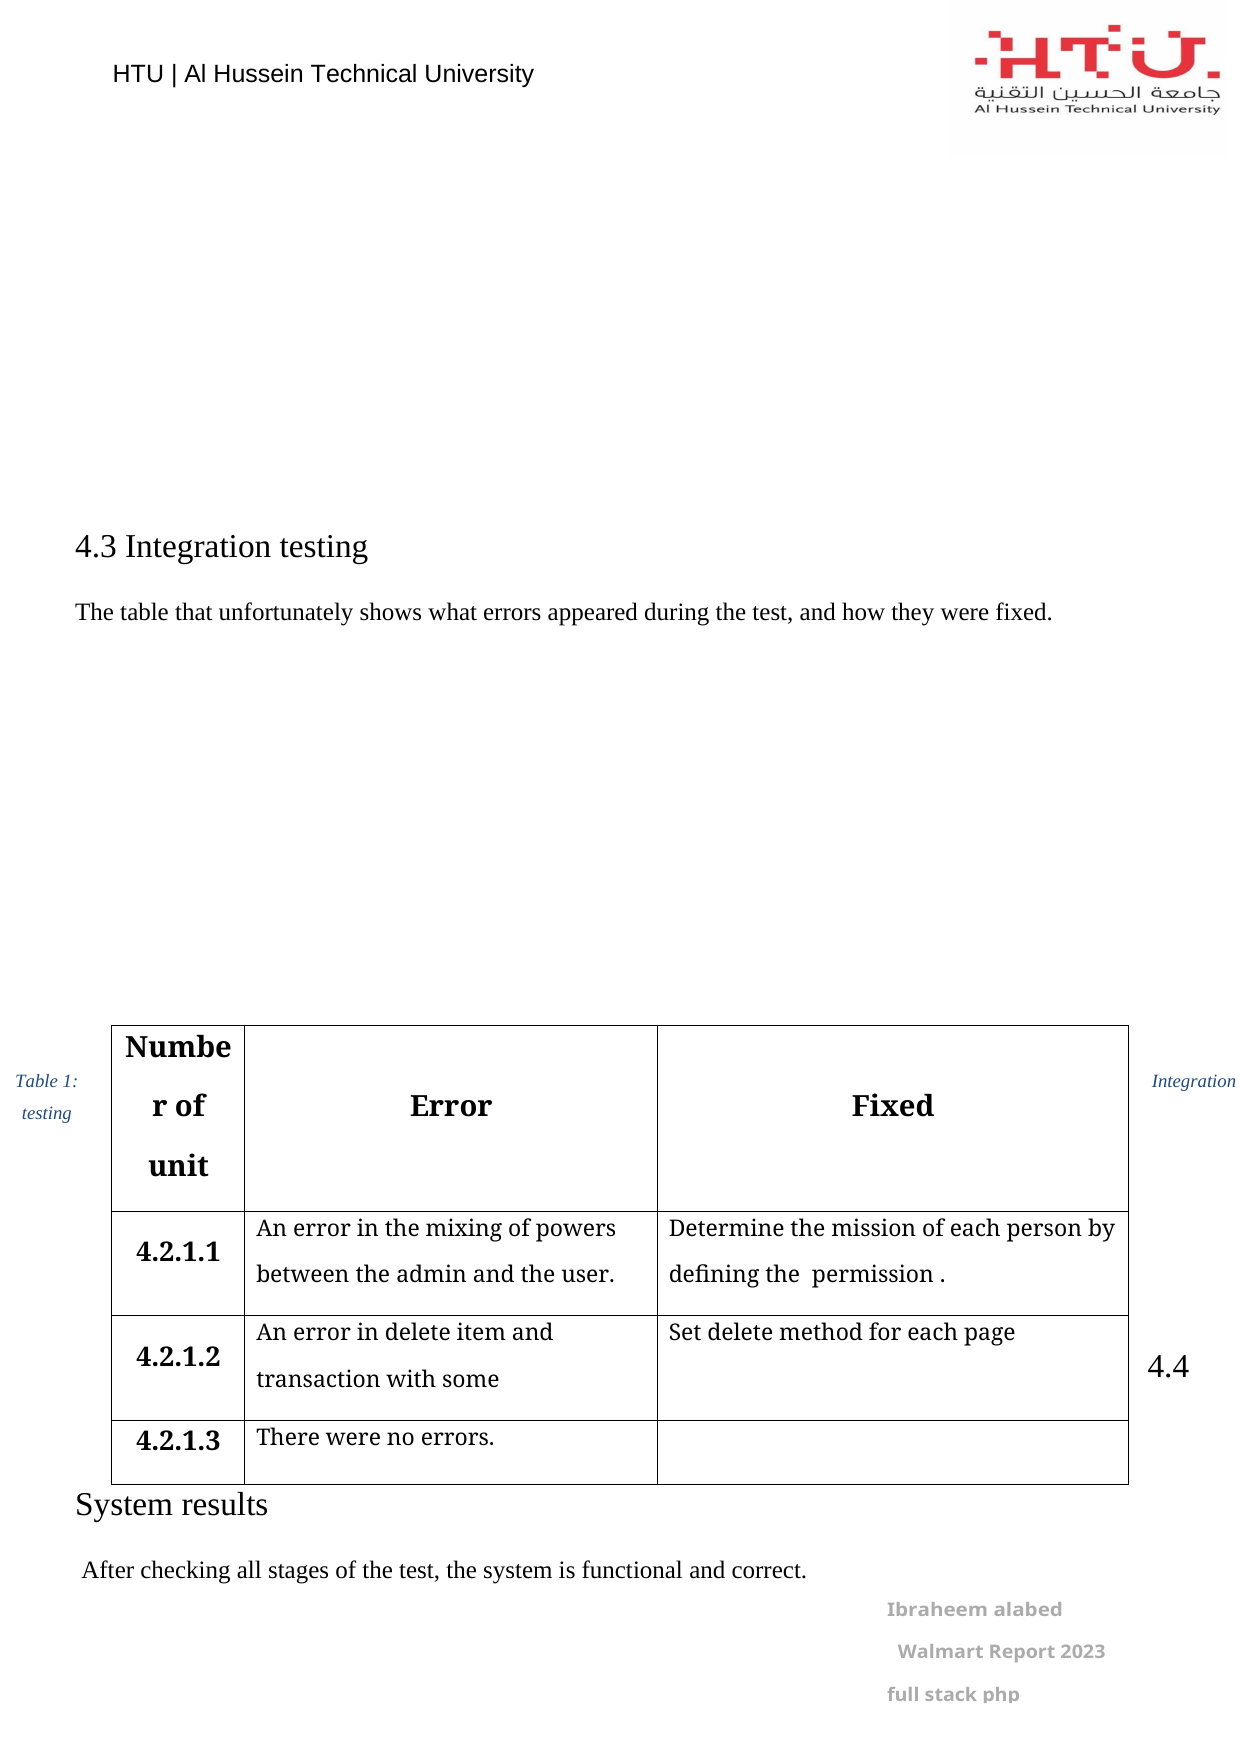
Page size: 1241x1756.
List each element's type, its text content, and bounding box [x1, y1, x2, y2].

table_cell [658, 1421, 1128, 1484]
text After checking all stages of the test, the system is functional and correct. [75, 1555, 1240, 1583]
subtitle 4.3 Integration testing [75, 527, 1240, 565]
table_header Fixed [658, 1026, 1128, 1211]
table_header Error [245, 1026, 657, 1211]
picture [948, 0, 1228, 157]
table_cell Determine the mission of each person by defining the permission . [658, 1212, 1128, 1315]
table_cell Set delete method for each page [658, 1316, 1128, 1420]
table_cell There were no errors. [245, 1421, 657, 1484]
table_cell An error in delete item and transaction with some [245, 1316, 657, 1420]
table_header Number of unit [112, 1026, 244, 1211]
subtitle 4.4 System results [75, 1346, 1240, 1523]
table_cell An error in the mixing of powers between the admin and the user. [245, 1212, 657, 1315]
table_cell 4.2.1.2 [112, 1316, 244, 1420]
text The table that unfortunately shows what errors appeared during the test, and how they were fixed. [75, 597, 1240, 625]
table_cell 4.2.1.3 [112, 1421, 244, 1484]
table_cell 4.2.1.1 [112, 1212, 244, 1315]
